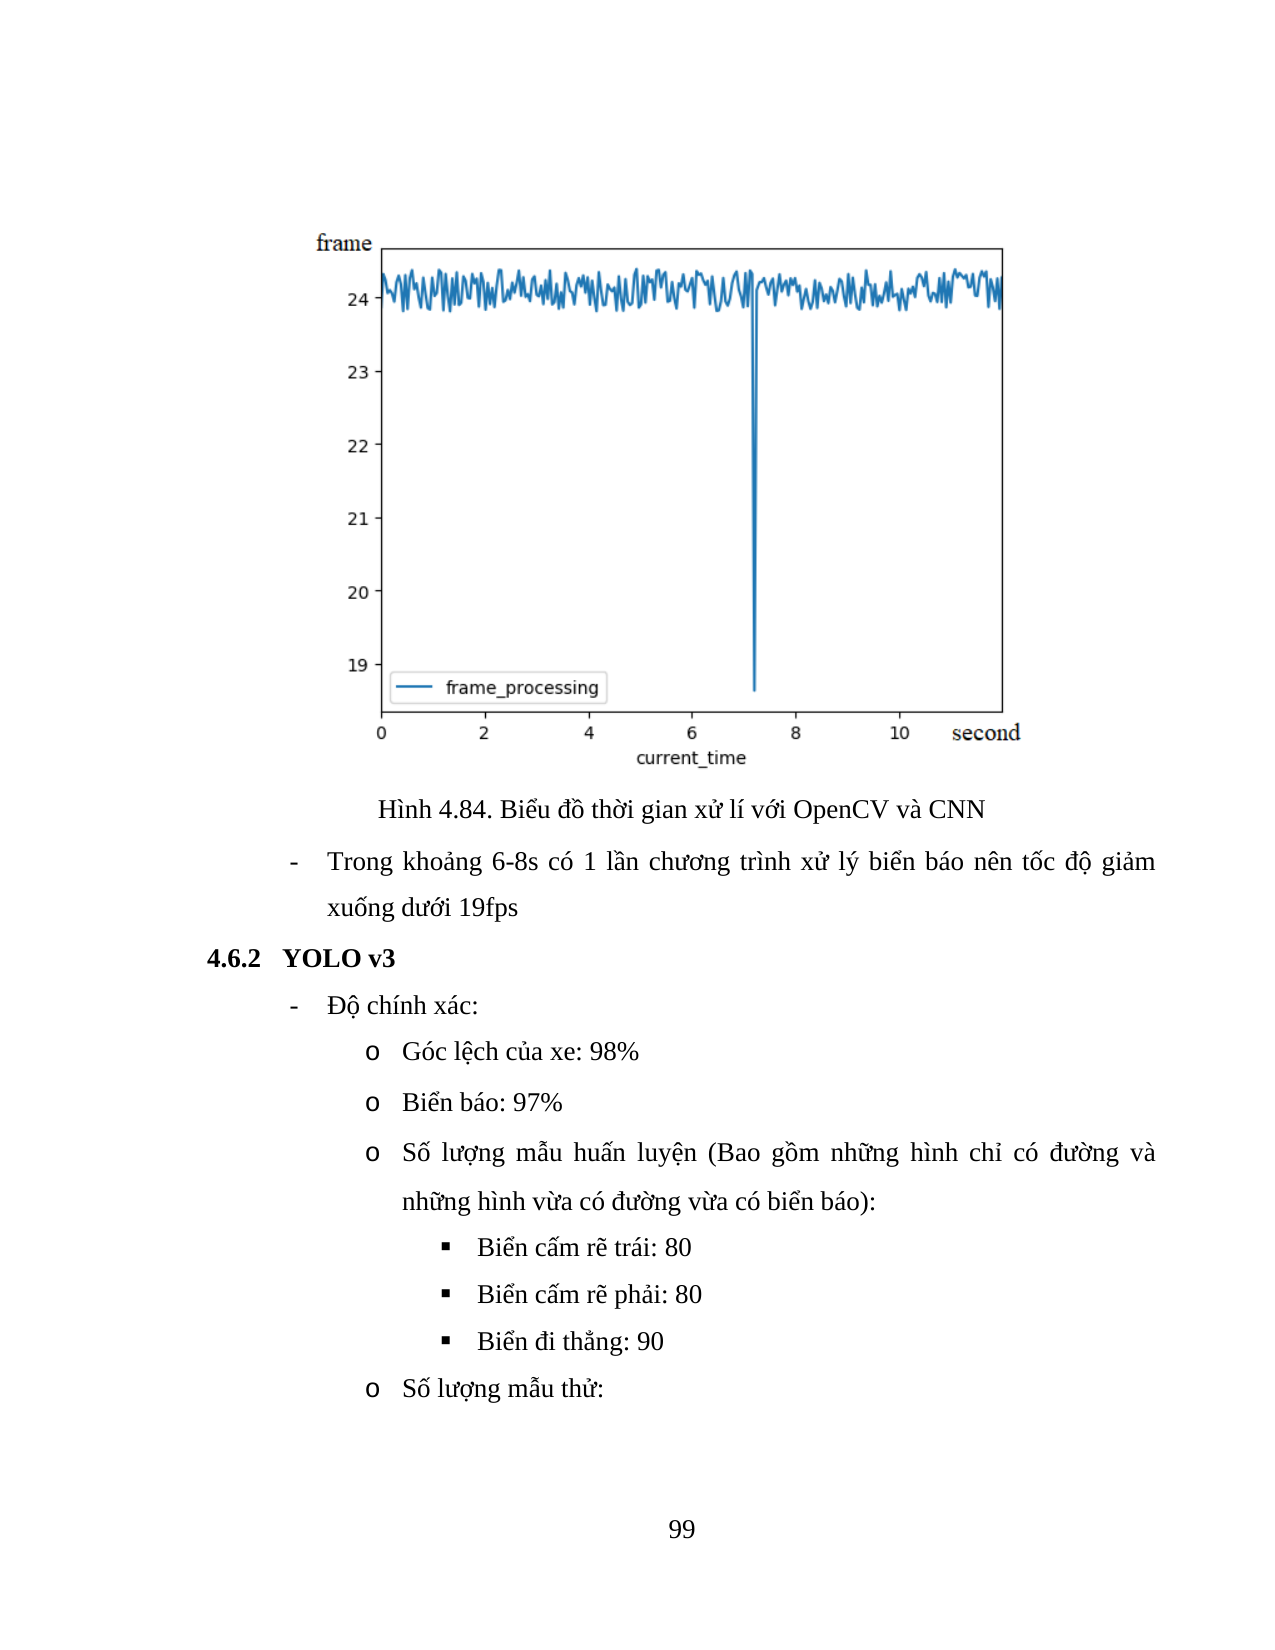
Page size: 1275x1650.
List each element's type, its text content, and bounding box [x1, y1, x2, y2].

list Biển cấm rẽ phải: 80 [439, 1278, 1157, 1309]
list Biển đi thẳng: 90 [439, 1325, 1157, 1356]
list Góc lệch của xe: 98% [364, 1036, 1157, 1069]
list Số lượng mẫu thử: [364, 1372, 1157, 1405]
list Biển báo: 97% [364, 1086, 1157, 1119]
list Trong khoảng 6-8s có 1 lần chương trình xử lý biển báo nên tốc độ giảm xuống dưới 19fps [289, 845, 1157, 922]
picture [281, 177, 1082, 778]
subtitle YOLO v3 [207, 942, 1157, 973]
list Số lượng mẫu huấn luyện (Bao gồm những hình chỉ có đường và những hình vừa có đường vừa có biển báo): [364, 1136, 1157, 1216]
list Biển cấm rẽ trái: 80 [439, 1231, 1157, 1263]
list Độ chính xác: [289, 989, 1157, 1020]
